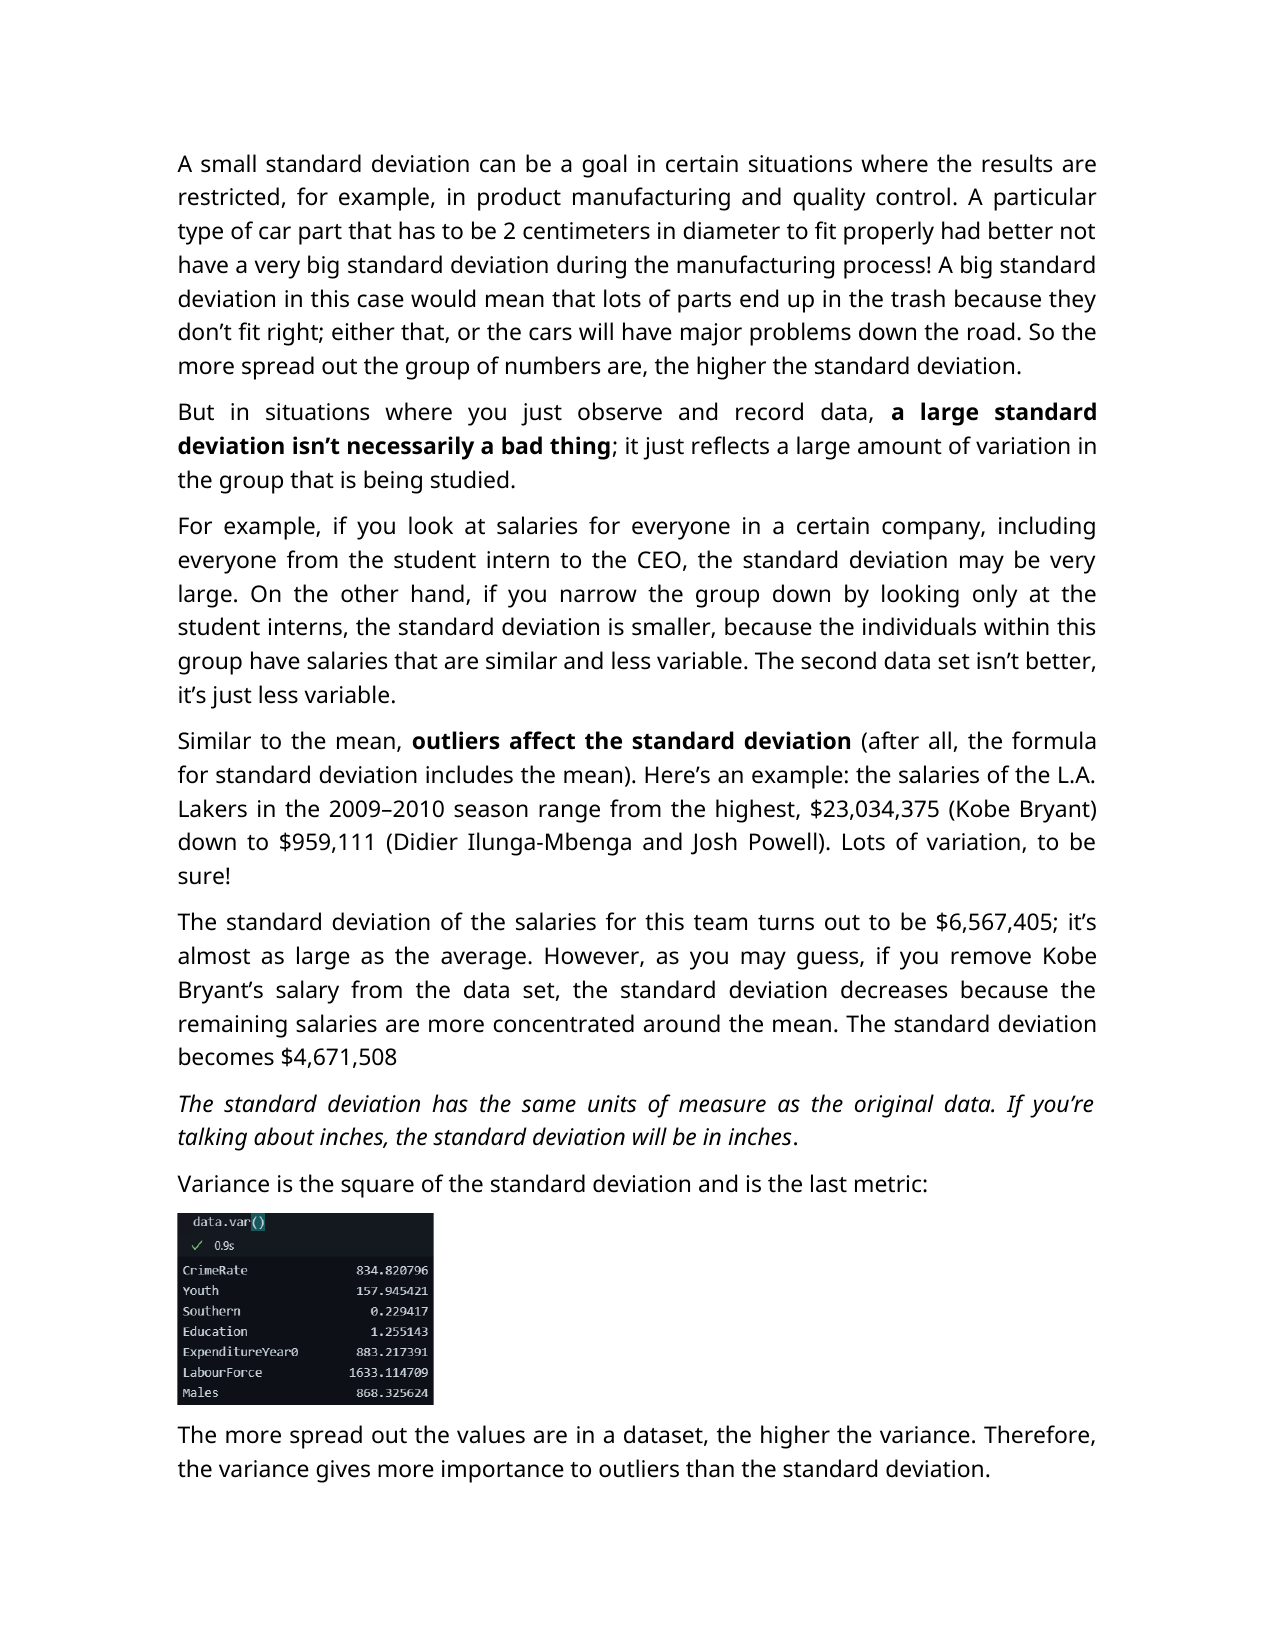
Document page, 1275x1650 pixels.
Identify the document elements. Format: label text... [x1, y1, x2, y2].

text The standard deviation has the same units of measure as the original data. If you’re talking about inches, the standard deviation will be in inches. [177, 1088, 1098, 1153]
text Variance is the square of the standard deviation and is the last metric: [177, 1168, 1098, 1199]
text The more spread out the values are in a dataset, the higher the variance. Therefore, the variance gives more importance to outliers than the standard deviation. [177, 1419, 1098, 1484]
text A small standard deviation can be a goal in certain situations where the results are restricted, for example, in product manufacturing and quality control. A particular type of car part that has to be 2 centimeters in diameter to fit properly had better not have a very big standard deviation during the manufacturing process! A big standard deviation in this case would mean that lots of parts end up in the trash because they don’t fit right; either that, or the cars will have major problems down the road. So the more spread out the group of numbers are, the higher the standard deviation. [177, 148, 1098, 381]
picture [177, 1213, 434, 1405]
text For example, if you look at salaries for everyone in a certain company, including everyone from the student intern to the CEO, the standard deviation may be very large. On the other hand, if you narrow the group down by looking only at the student interns, the standard deviation is smaller, because the individuals within this group have salaries that are similar and less variable. The second data set isn’t better, it’s just less variable. [177, 510, 1098, 710]
text But in situations where you just observe and record data, a large standard deviation isn’t necessarily a bad thing; it just reflects a large amount of variation in the group that is being studied. [177, 396, 1098, 495]
text Similar to the mean, outliers affect the standard deviation (after all, the formula for standard deviation includes the mean). Here’s an example: the salaries of the L.A. Lakers in the 2009–2010 season range from the highest, $23,034,375 (Kobe Bryant) down to $959,111 (Didier Ilunga-Mbenga and Josh Powell). Lots of variation, to be sure! [177, 725, 1098, 891]
text The standard deviation of the salaries for this team turns out to be $6,567,405; it’s almost as large as the average. However, as you may guess, if you remove Kobe Bryant’s salary from the data set, the standard deviation decreases because the remaining salaries are more concentrated around the mean. The standard deviation becomes $4,671,508 [177, 906, 1098, 1073]
